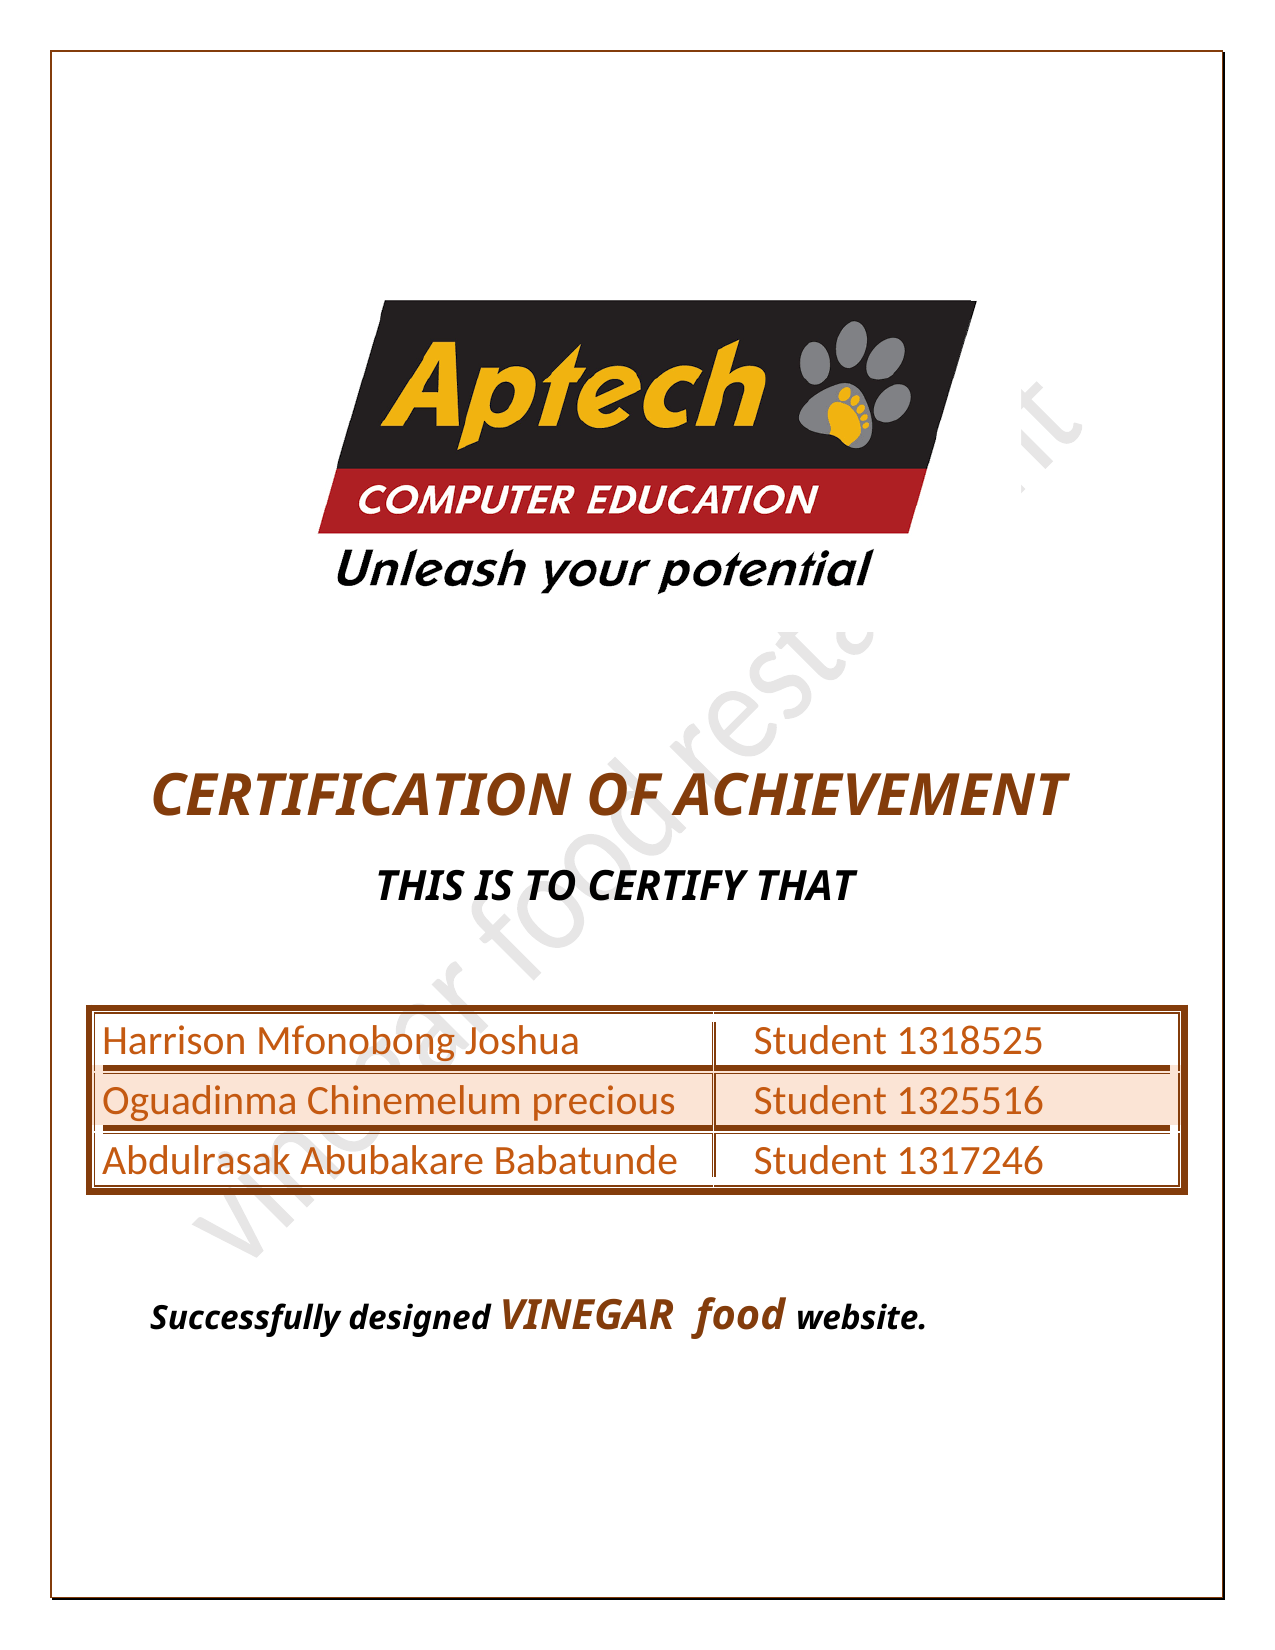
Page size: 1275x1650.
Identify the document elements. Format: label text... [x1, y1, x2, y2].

text THIS IS TO CERTIFY THAT [300, 856, 1123, 913]
table_header Student 1318525 [714, 1014, 1178, 1065]
picture [252, 252, 1022, 632]
table_header Harrison Mfonobong Joshua [92, 1011, 714, 1065]
text CERTIFICATION OF ACHIEVEMENT [150, 753, 1123, 833]
table_cell Abdulrasak Abubakare Babatunde [92, 1125, 714, 1185]
table_cell Student 1317246 [714, 1125, 1181, 1185]
text Successfully designed VINEGAR food website. [150, 1285, 1123, 1342]
table_cell Oguadinma Chinemelum precious [92, 1065, 714, 1125]
table_cell Student 1325516 [714, 1065, 1181, 1125]
